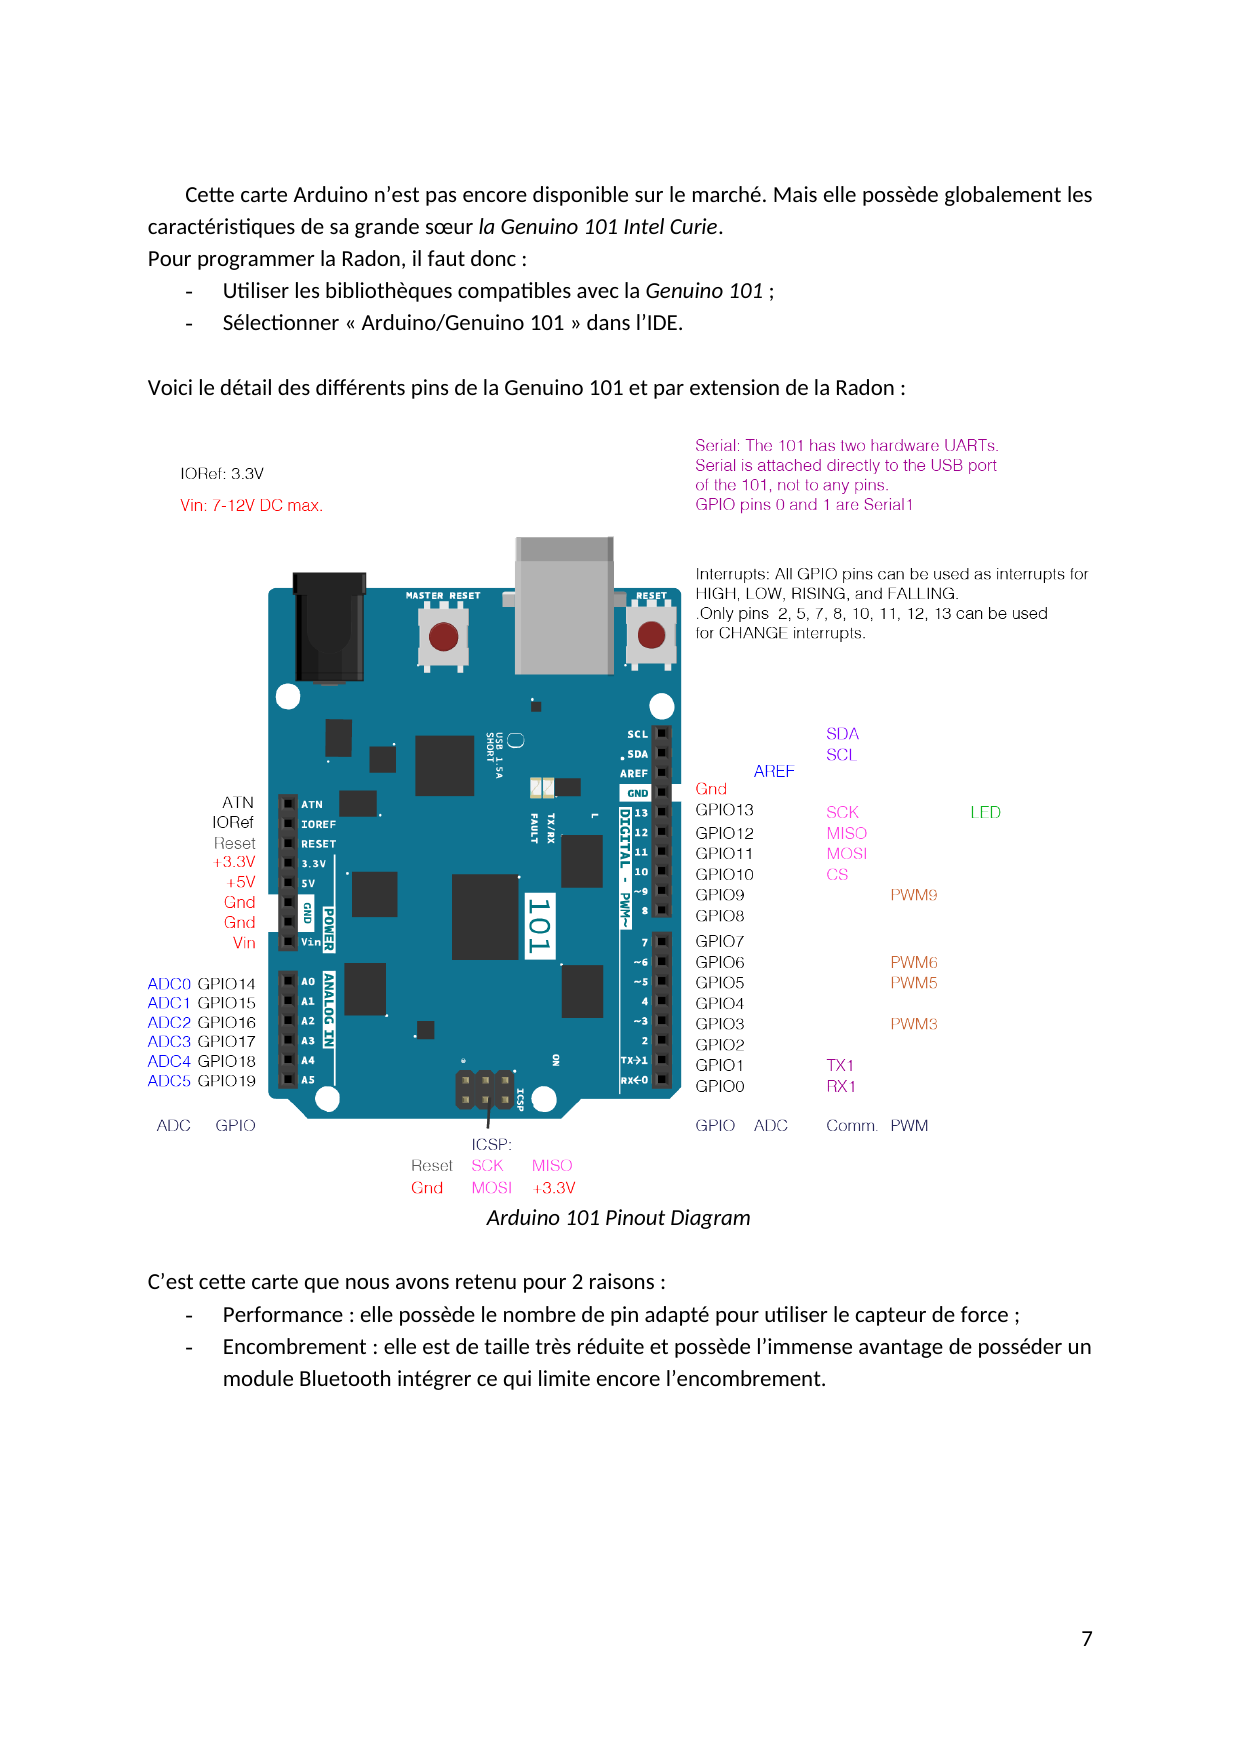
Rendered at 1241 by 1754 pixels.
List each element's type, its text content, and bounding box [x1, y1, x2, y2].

text Pour programmer la Radon, il faut donc : [148, 244, 1093, 272]
text Cette carte Arduino n’est pas encore disponible sur le marché. Mais elle possède globalement les caractéristiques de sa grande sœur la Genuino 101 Intel Curie. [148, 180, 1093, 240]
text C’est cette carte que nous avons retenu pour 2 raisons : [148, 1267, 1093, 1296]
text Voici le détail des différents pins de la Genuino 101 et par extension de la Radon : [148, 373, 1093, 401]
list Performance : elle possède le nombre de pin adapté pour utiliser le capteur de force ; [185, 1300, 1093, 1328]
text Arduino 101 Pinout Diagram [148, 1203, 1093, 1231]
list Sélectionner « Arduino/Genuino 101 » dans l’IDE. [185, 308, 1093, 337]
list Encombrement : elle est de taille très réduite et possède l’immense avantage de posséder un module Bluetooth intégrer ce qui limite encore l’encombrement. [185, 1332, 1093, 1392]
list Utiliser les bibliothèques compatibles avec la Genuino 101 ; [185, 276, 1093, 304]
picture [147, 437, 1093, 1199]
